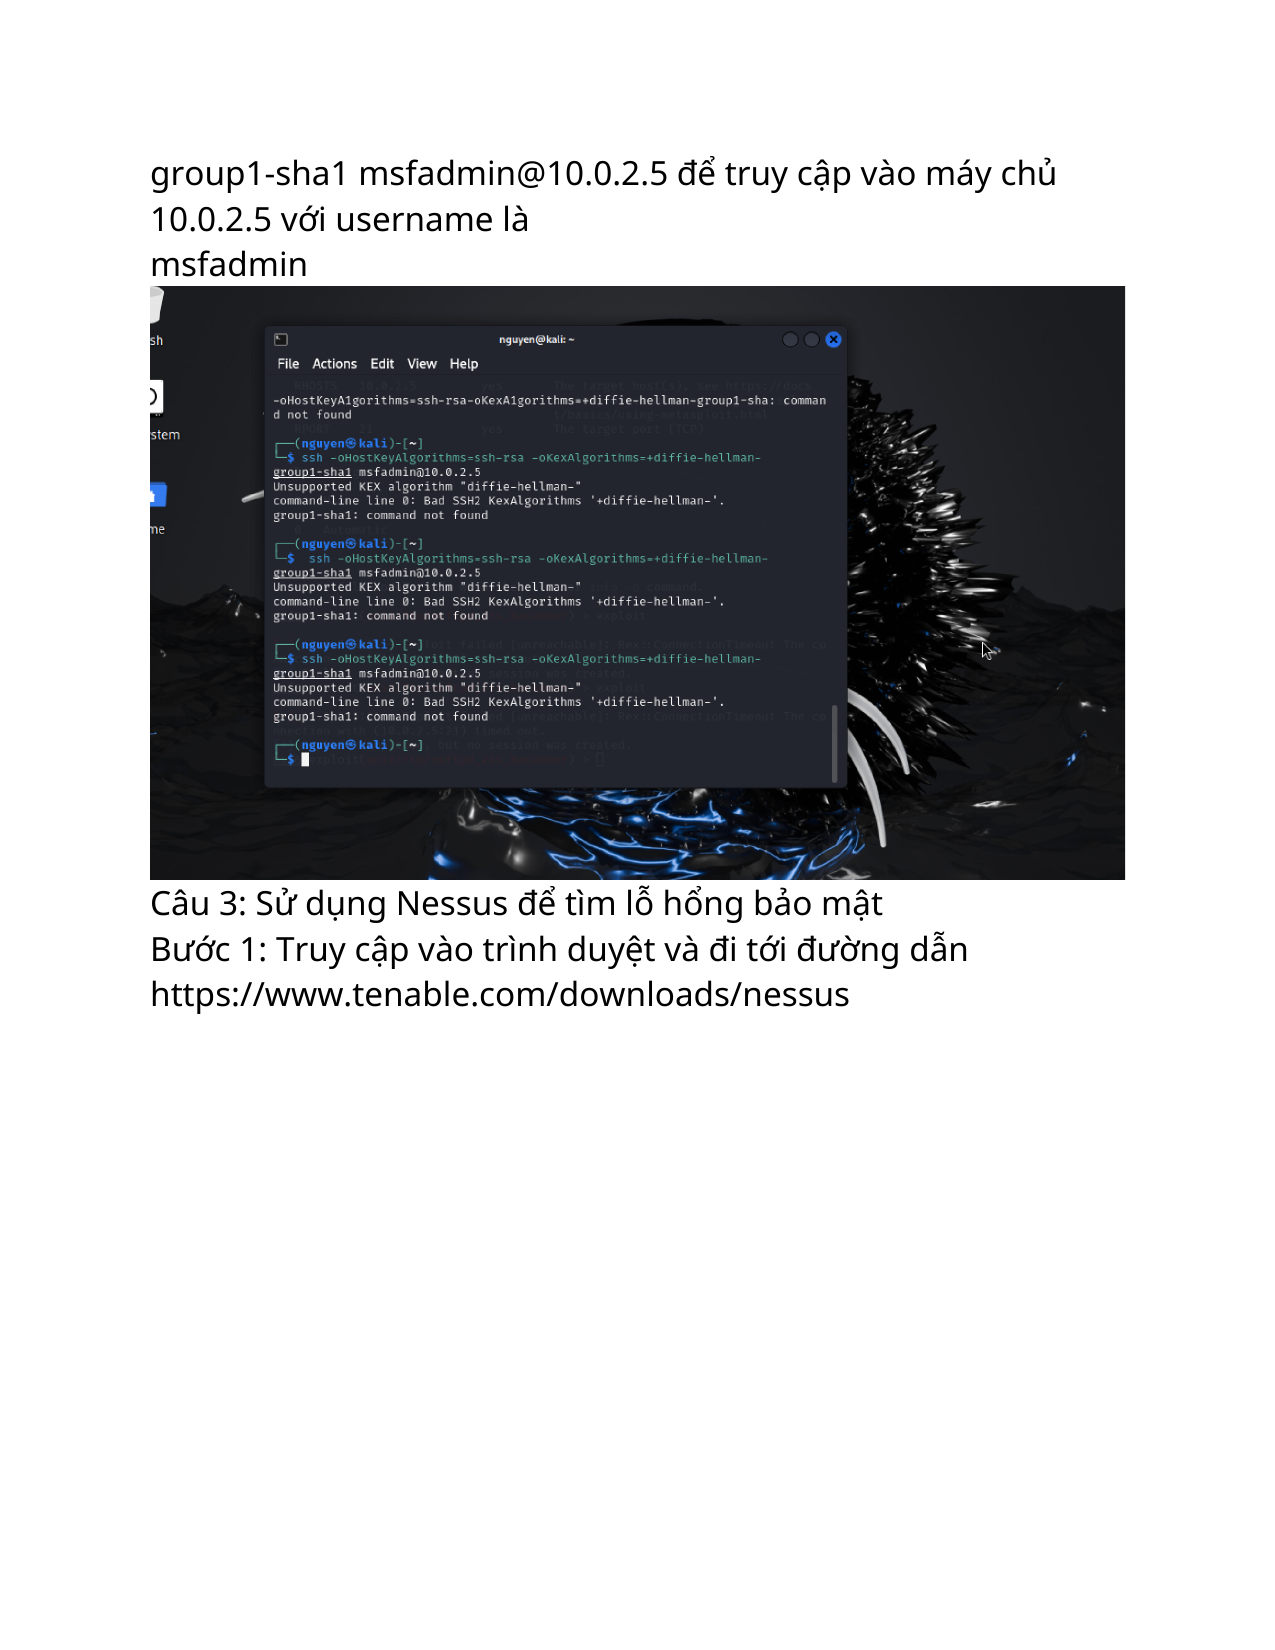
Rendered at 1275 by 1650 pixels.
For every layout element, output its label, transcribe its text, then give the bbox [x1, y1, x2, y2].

text group1-sha1 msfadmin@10.0.2.5 để truy cập vào máy chủ 10.0.2.5 với username là [150, 150, 1125, 241]
text Bước 1: Truy cập vào trình duyệt và đi tới đường dẫn [150, 925, 1125, 971]
picture [150, 286, 1125, 880]
text msfadmin [150, 241, 1125, 286]
text https://www.tenable.com/downloads/nessus [150, 971, 1125, 1016]
text Câu 3: Sử dụng Nessus để tìm lỗ hổng bảo mật [150, 880, 1125, 925]
